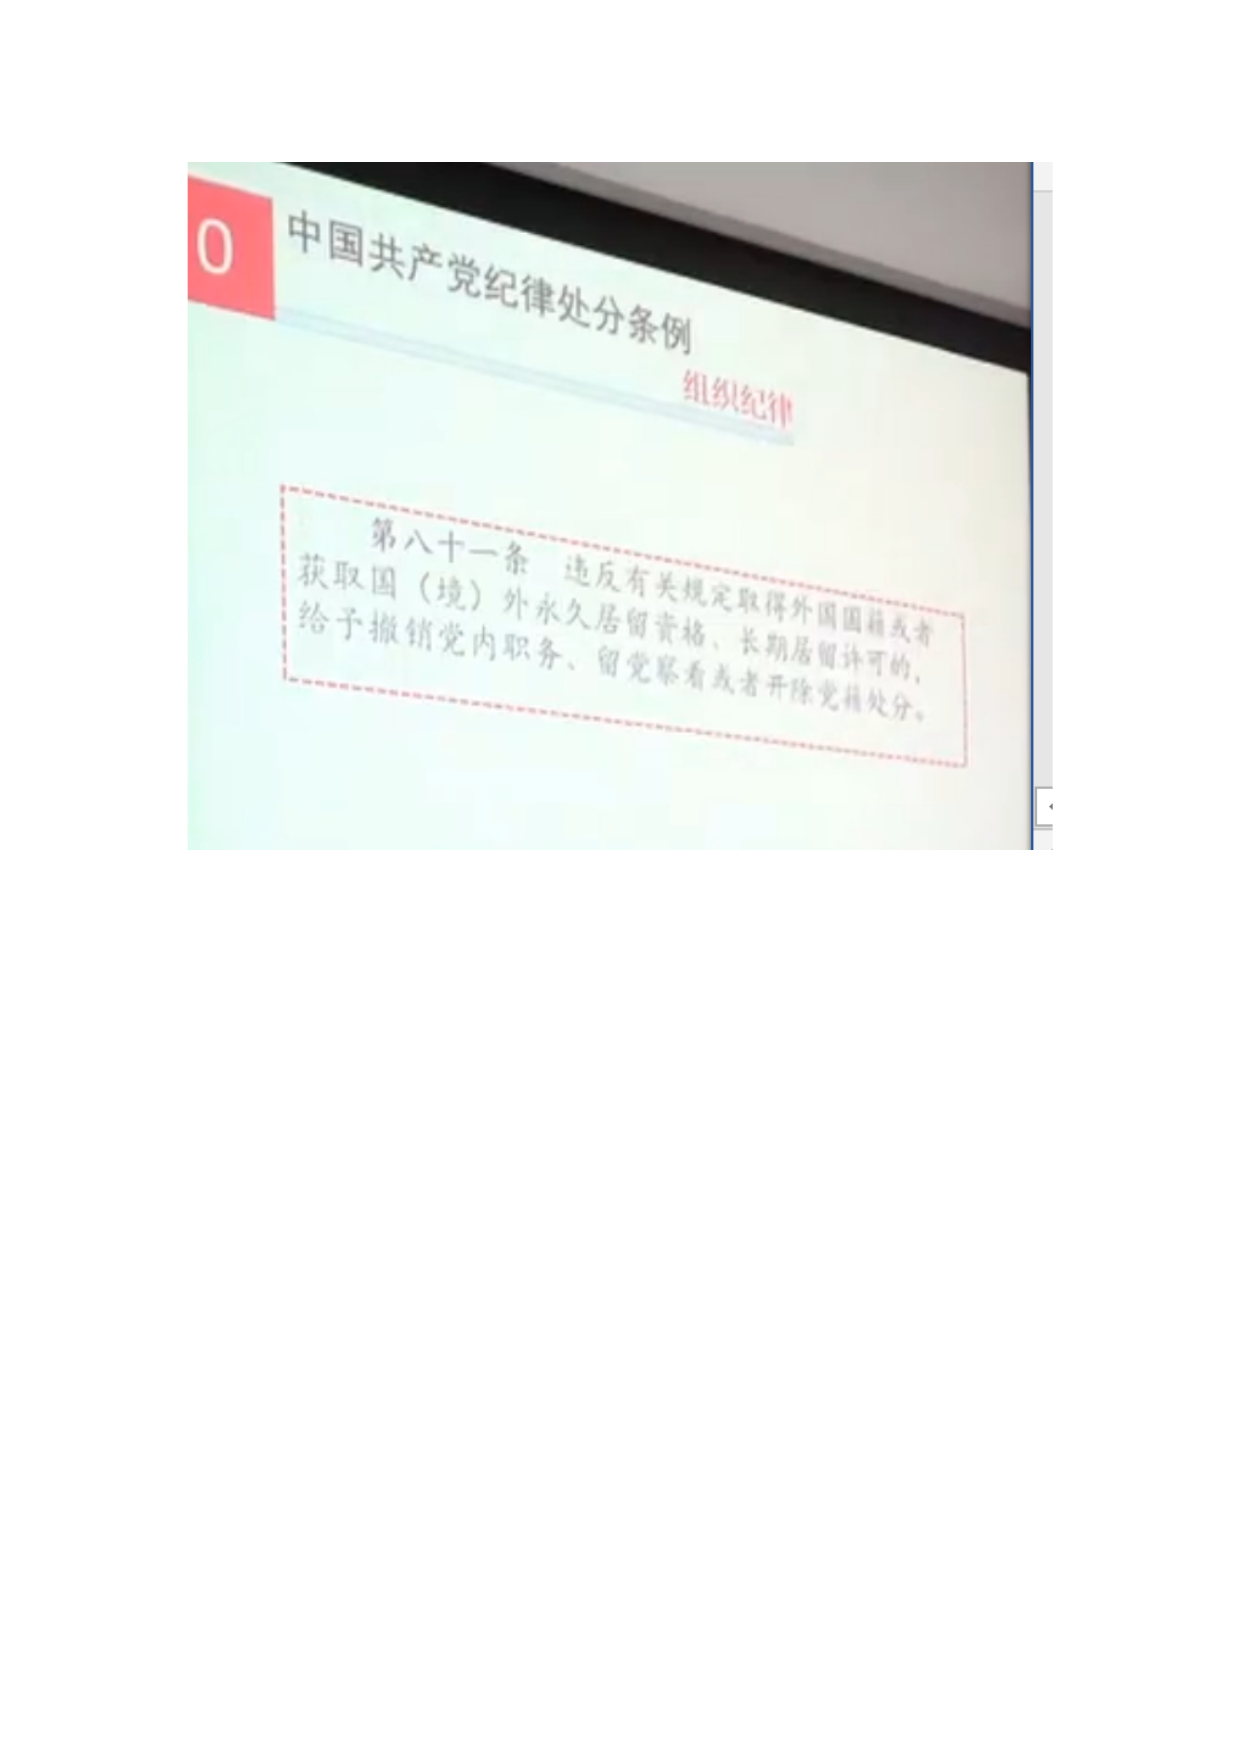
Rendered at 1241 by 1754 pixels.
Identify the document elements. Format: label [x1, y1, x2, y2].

picture [187, 162, 1053, 850]
